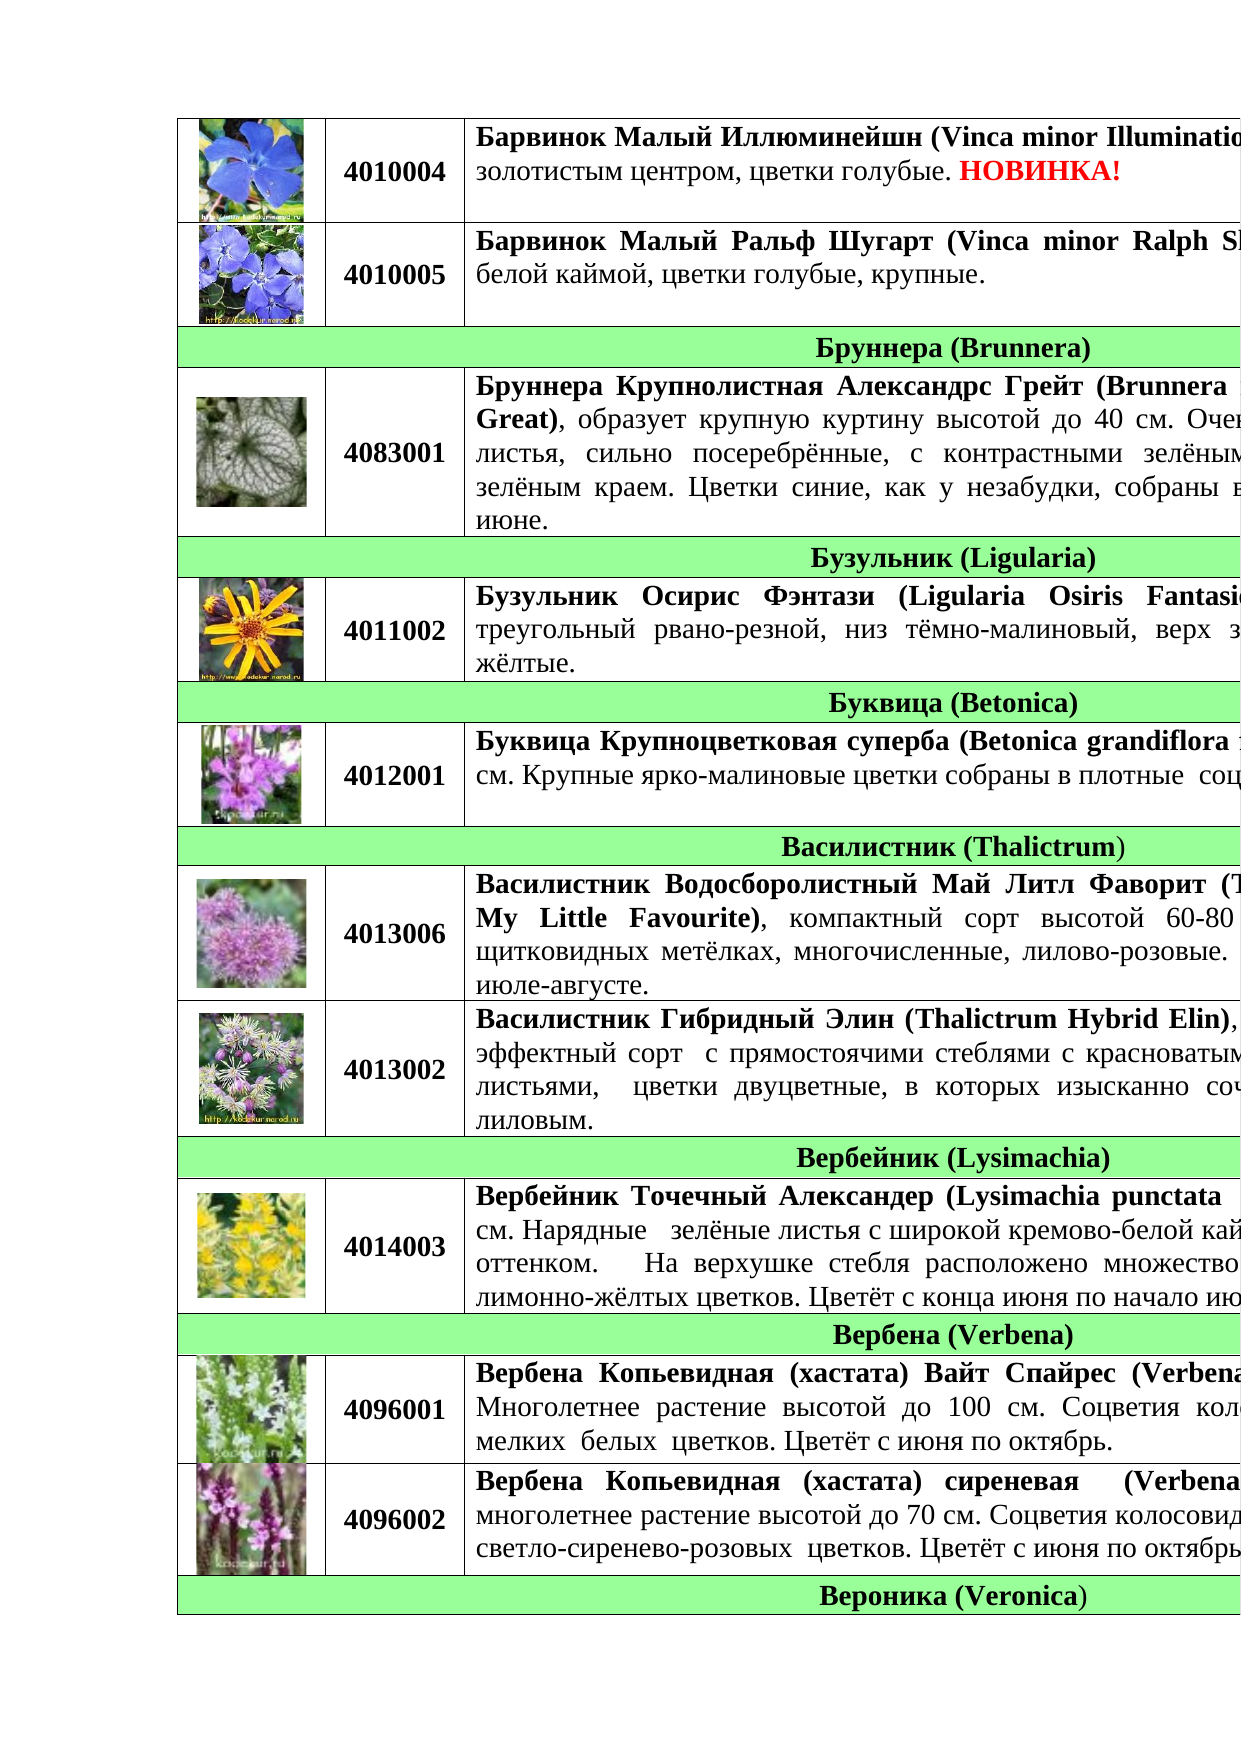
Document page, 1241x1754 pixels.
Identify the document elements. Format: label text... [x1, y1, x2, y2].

picture [199, 578, 304, 681]
picture [199, 225, 304, 324]
table_cell 4012001 [326, 723, 464, 826]
table_cell 4096001 [326, 1356, 464, 1462]
table_cell 4083001 [326, 368, 464, 536]
table_cell [304, 119, 325, 222]
picture [196, 397, 307, 507]
table_cell [178, 223, 325, 326]
table_cell Буквица (Betonica) [178, 682, 1240, 722]
table_cell 4013002 [326, 1001, 464, 1136]
table_cell [178, 1464, 196, 1575]
table_cell [307, 1356, 325, 1462]
table_cell 4096002 [326, 1464, 464, 1575]
table_cell 4013006 [326, 866, 464, 1000]
table_cell Бузульник (Ligularia) [178, 537, 1240, 577]
table_cell [178, 866, 325, 1000]
picture [199, 1013, 304, 1124]
table_cell [178, 578, 199, 681]
picture [201, 725, 302, 824]
table_cell [304, 578, 325, 681]
table_cell Василистник Гибридный Элин (Thalictrum Hybrid Elin), высота 150-200 см, очень эффектный сорт с прямостоячими стеблями с красноватым оттенком, голубоватыми листьями, цветки двуцветные, в которых изысканно сочетается светло-жёлтый с лиловым. [465, 1001, 1240, 1136]
picture [197, 1193, 306, 1298]
table_cell 4014003 [326, 1179, 464, 1313]
table_cell Вербена (Verbena) [178, 1314, 1240, 1354]
table_cell [307, 1464, 325, 1575]
table_cell [178, 723, 325, 826]
table_cell 4010005 [326, 223, 464, 326]
table_cell Барвинок Малый Ральф Шугарт (Vinca minor Ralph Shugert), листья зелёные с белой каймой, цветки голубые, крупные. [465, 223, 1240, 326]
picture [196, 1355, 307, 1575]
table_cell Буквица Крупноцветковая суперба (Betonica grandiflora f. Superba), высота до 50 см. Крупные ярко-малиновые цветки собраны в плотные соцветия. [465, 723, 1240, 826]
table_cell [178, 1179, 325, 1313]
table_cell Вербена Копьевидная (хастата) Вайт Спайрес (Verbena hastata White Spires). Многолетнее растение высотой до 100 см. Соцветия колосовидные, состоящие из мелких белых цветков. Цветёт с июня по октябрь. [465, 1356, 1240, 1462]
picture [199, 119, 304, 222]
table_cell Василистник Водосборолистный Май Литл Фаворит (Thalictrum Aguilegifolium My Little Favourite), компактный сорт высотой 60-80 см. Цветки в крупных щитковидных метёлках, многочисленные, лилово-розовые. Цветёт продолжительно в июле-августе. [465, 866, 1240, 1000]
table_cell Барвинок Малый Иллюминейшн (Vinca minor Illumination), листья зелёные с ярко-золотистым центром, цветки голубые. НОВИНКА! [465, 119, 1240, 222]
table_cell Бруннера Крупнолистная Александрс Грейт (Brunnera macrophylla Alexander's Great), образует крупную куртину высотой до 40 см. Очень крупные сердцевидные листья, сильно посеребрённые, с контрастными зелёными прожилками и узким зелёным краем. Цветки синие, как у незабудки, собраны в соцветия. Цветёт в мае-июне. [465, 368, 1240, 536]
table_cell [178, 119, 199, 222]
table_cell Василистник (Thalictrum) [178, 827, 1240, 865]
table_cell [178, 1001, 325, 1136]
table_cell 4011002 [326, 578, 464, 681]
table_cell Вербейник (Lysimachia) [178, 1137, 1240, 1177]
table_cell [178, 1356, 196, 1462]
table_cell Вербена Копьевидная (хастата) сиреневая (Verbena hastata lilac). Видовое многолетнее растение высотой до 70 см. Соцветия колосовидные, состоящие из мелких светло-сиренево-розовых цветков. Цветёт с июня по октябрь. [465, 1464, 1240, 1575]
table_cell Бруннера (Brunnera) [178, 327, 1240, 367]
picture [196, 879, 307, 988]
table_cell [178, 368, 325, 536]
table_cell Вероника (Veronica) [178, 1576, 1240, 1614]
table_cell 4010004 [326, 119, 464, 222]
table_cell Вербейник Точечный Александер (Lysimachia punctata Alexander), высота до 60 см. Нарядные зелёные листья с широкой кремово-белой каймой, весной - с розоватым оттенком. На верхушке стебля расположено множество звёздчато-колокольчатых лимонно-жёлтых цветков. Цветёт с конца июня по начало июля. [465, 1179, 1240, 1313]
table_cell Бузульник Осирис Фэнтази (Ligularia Osiris Fantasie), высота 60 см, лист треугольный рвано-резной, низ тёмно-малиновый, верх зелёно-малиновый, цветки жёлтые. [465, 578, 1240, 681]
